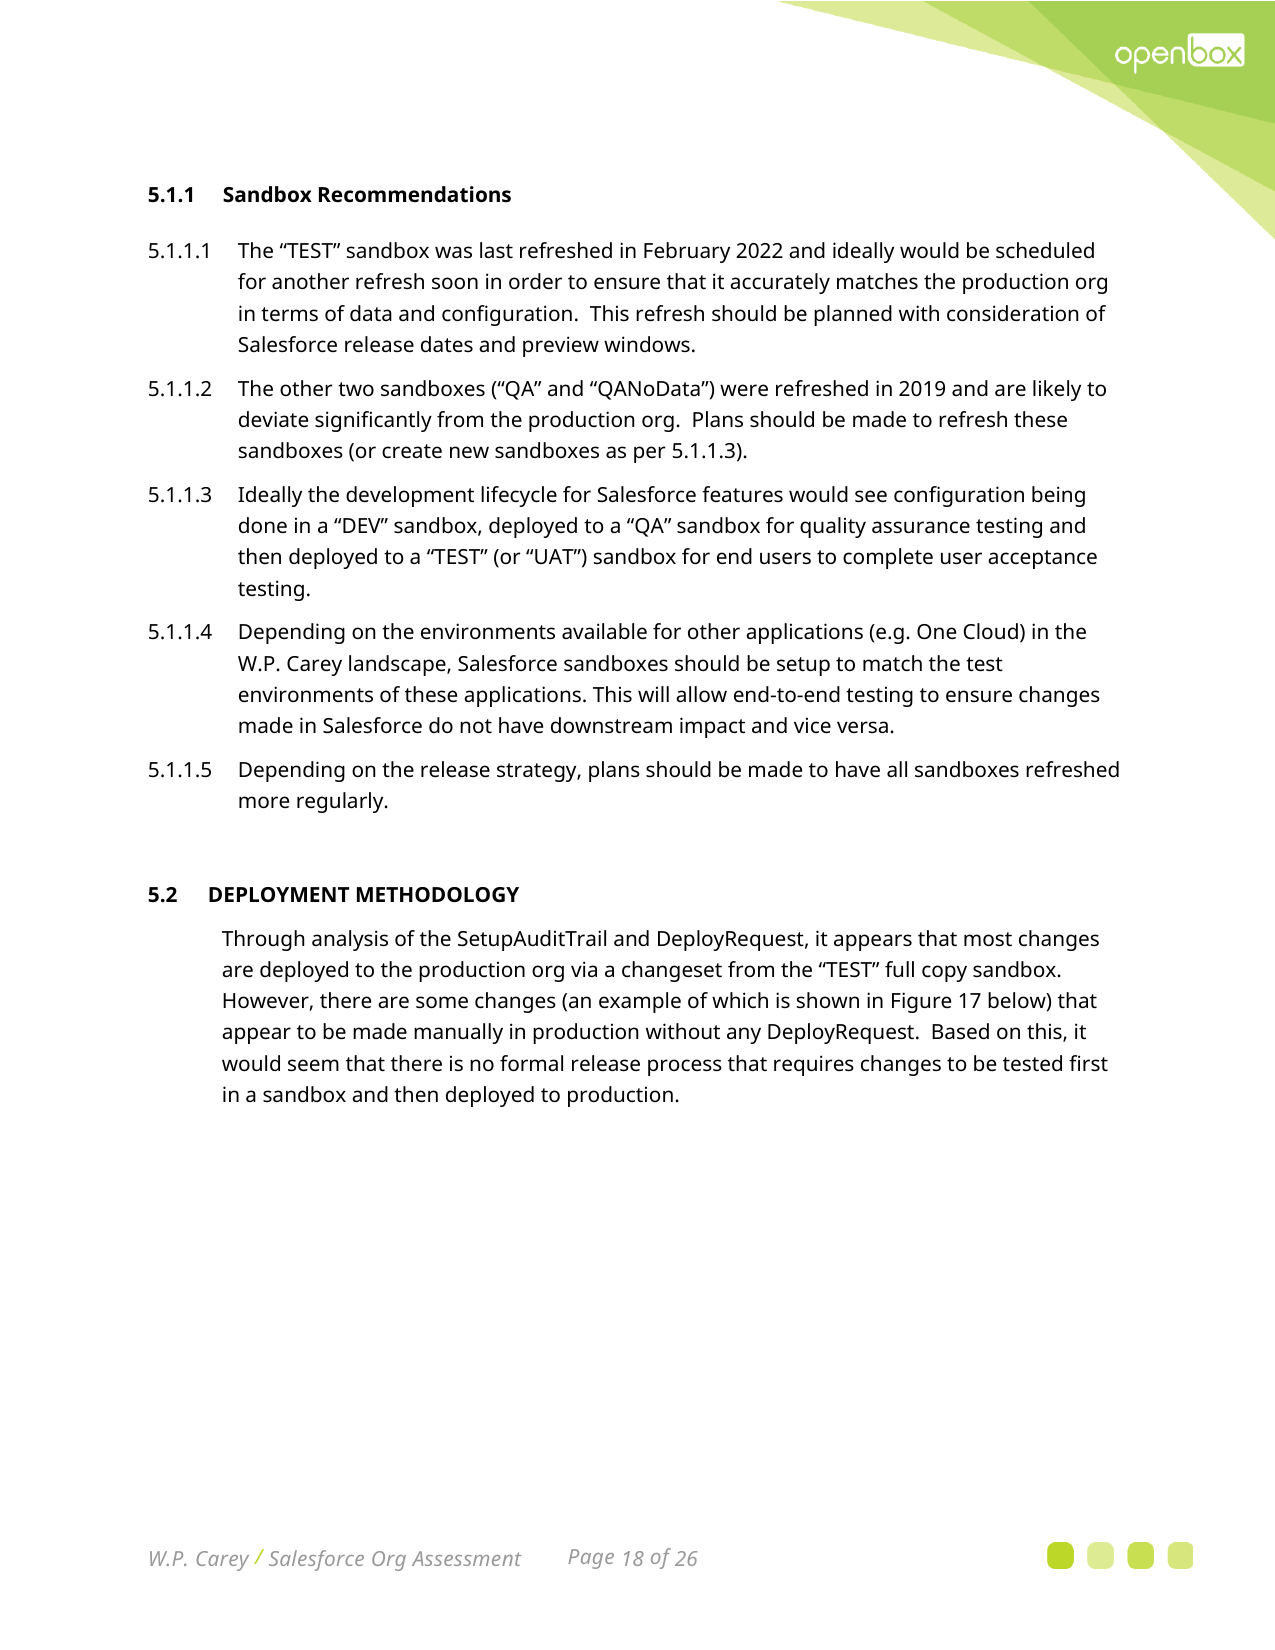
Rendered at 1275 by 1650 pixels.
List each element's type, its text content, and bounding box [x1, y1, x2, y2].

subtitle The other two sandboxes (“QA” and “QANoData”) were refreshed in 2019 and are likely to deviate significantly from the production org. Plans should be made to refresh these sandboxes (or create new sandboxes as per 5.1.1.3). [148, 371, 1127, 465]
picture [1046, 1542, 1193, 1569]
text Through analysis of the SetupAuditTrail and DeployRequest, it appears that most changes are deployed to the production org via a changeset from the “TEST” full copy sandbox. However, there are some changes (an example of which is shown in Figure 17 below) that appear to be made manually in production without any DeployRequest. Based on this, it would seem that there is no formal release process that requires changes to be tested first in a sandbox and then deployed to production. [222, 921, 1127, 1108]
subtitle deployment methodology [148, 877, 1127, 908]
picture [395, 1, 1275, 267]
subtitle The “TEST” sandbox was last refreshed in February 2022 and ideally would be scheduled for another refresh soon in order to ensure that it accurately matches the production org in terms of data and configuration. This refresh should be planned with consideration of Salesforce release dates and preview windows. [148, 233, 1127, 358]
subtitle Sandbox Recommendations [148, 177, 1127, 208]
subtitle Depending on the environments available for other applications (e.g. One Cloud) in the W.P. Carey landscape, Salesforce sandboxes should be setup to match the test environments of these applications. This will allow end-to-end testing to ensure changes made in Salesforce do not have downstream impact and vice versa. [148, 615, 1127, 740]
subtitle Ideally the development lifecycle for Salesforce features would see configuration being done in a “DEV” sandbox, deployed to a “QA” sandbox for quality assurance testing and then deployed to a “TEST” (or “UAT”) sandbox for end users to complete user acceptance testing. [148, 477, 1127, 602]
subtitle Depending on the release strategy, plans should be made to have all sandboxes refreshed more regularly. [148, 752, 1127, 815]
